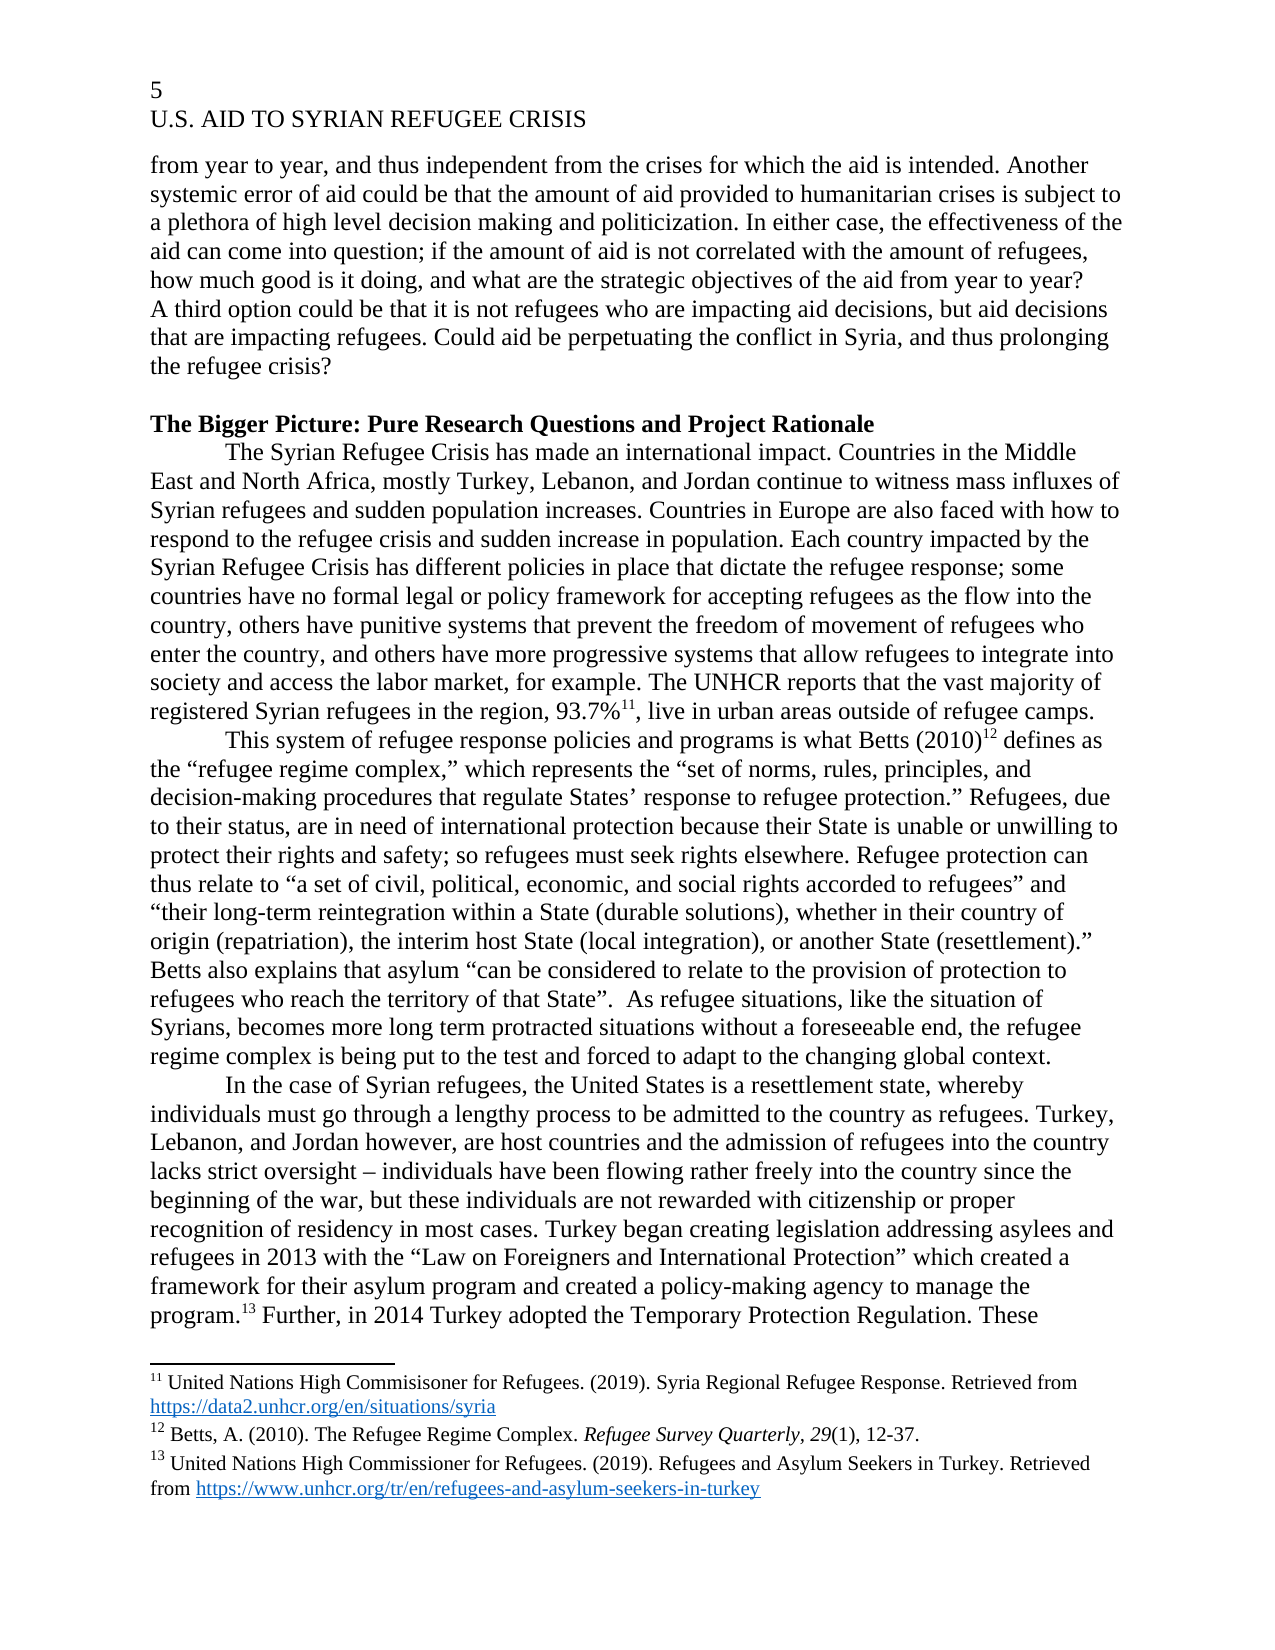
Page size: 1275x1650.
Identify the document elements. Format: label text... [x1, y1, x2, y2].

text A third option could be that it is not refugees who are impacting aid decisions, but aid decisions that are impacting refugees. Could aid be perpetuating the conflict in Syria, and thus prolonging the refugee crisis? [150, 294, 1125, 380]
text The Syrian Refugee Crisis has made an international impact. Countries in the Middle East and North Africa, mostly Turkey, Lebanon, and Jordan continue to witness mass influxes of Syrian refugees and sudden population increases. Countries in Europe are also faced with how to respond to the refugee crisis and sudden increase in population. Each country impacted by the Syrian Refugee Crisis has different policies in place that dictate the refugee response; some countries have no formal legal or policy framework for accepting refugees as the flow into the country, others have punitive systems that prevent the freedom of movement of refugees who enter the country, and others have more progressive systems that allow refugees to integrate into society and access the labor market, for example. The UNHCR reports that the vast majority of registered Syrian refugees in the region, 93.7%, live in urban areas outside of refugee camps. [150, 437, 1125, 725]
text The Bigger Picture: Pure Research Questions and Project Rationale [150, 409, 1125, 437]
text This system of refugee response policies and programs is what Betts (2010) defines as the “refugee regime complex,” which represents the “set of norms, rules, principles, and decision-making procedures that regulate States’ response to refugee protection.” Refugees, due to their status, are in need of international protection because their State is unable or unwilling to protect their rights and safety; so refugees must seek rights elsewhere. Refugee protection can thus relate to “a set of civil, political, economic, and social rights accorded to refugees” and “their long-term reintegration within a State (durable solutions), whether in their country of origin (repatriation), the interim host State (local integration), or another State (resettlement).” Betts also explains that asylum “can be considered to relate to the provision of protection to refugees who reach the territory of that State”. As refugee situations, like the situation of Syrians, becomes more long term protracted situations without a foreseeable end, the refugee regime complex is being put to the test and forced to adapt to the changing global context. [150, 725, 1125, 1070]
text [150, 150, 1125, 294]
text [150, 1070, 1125, 1329]
